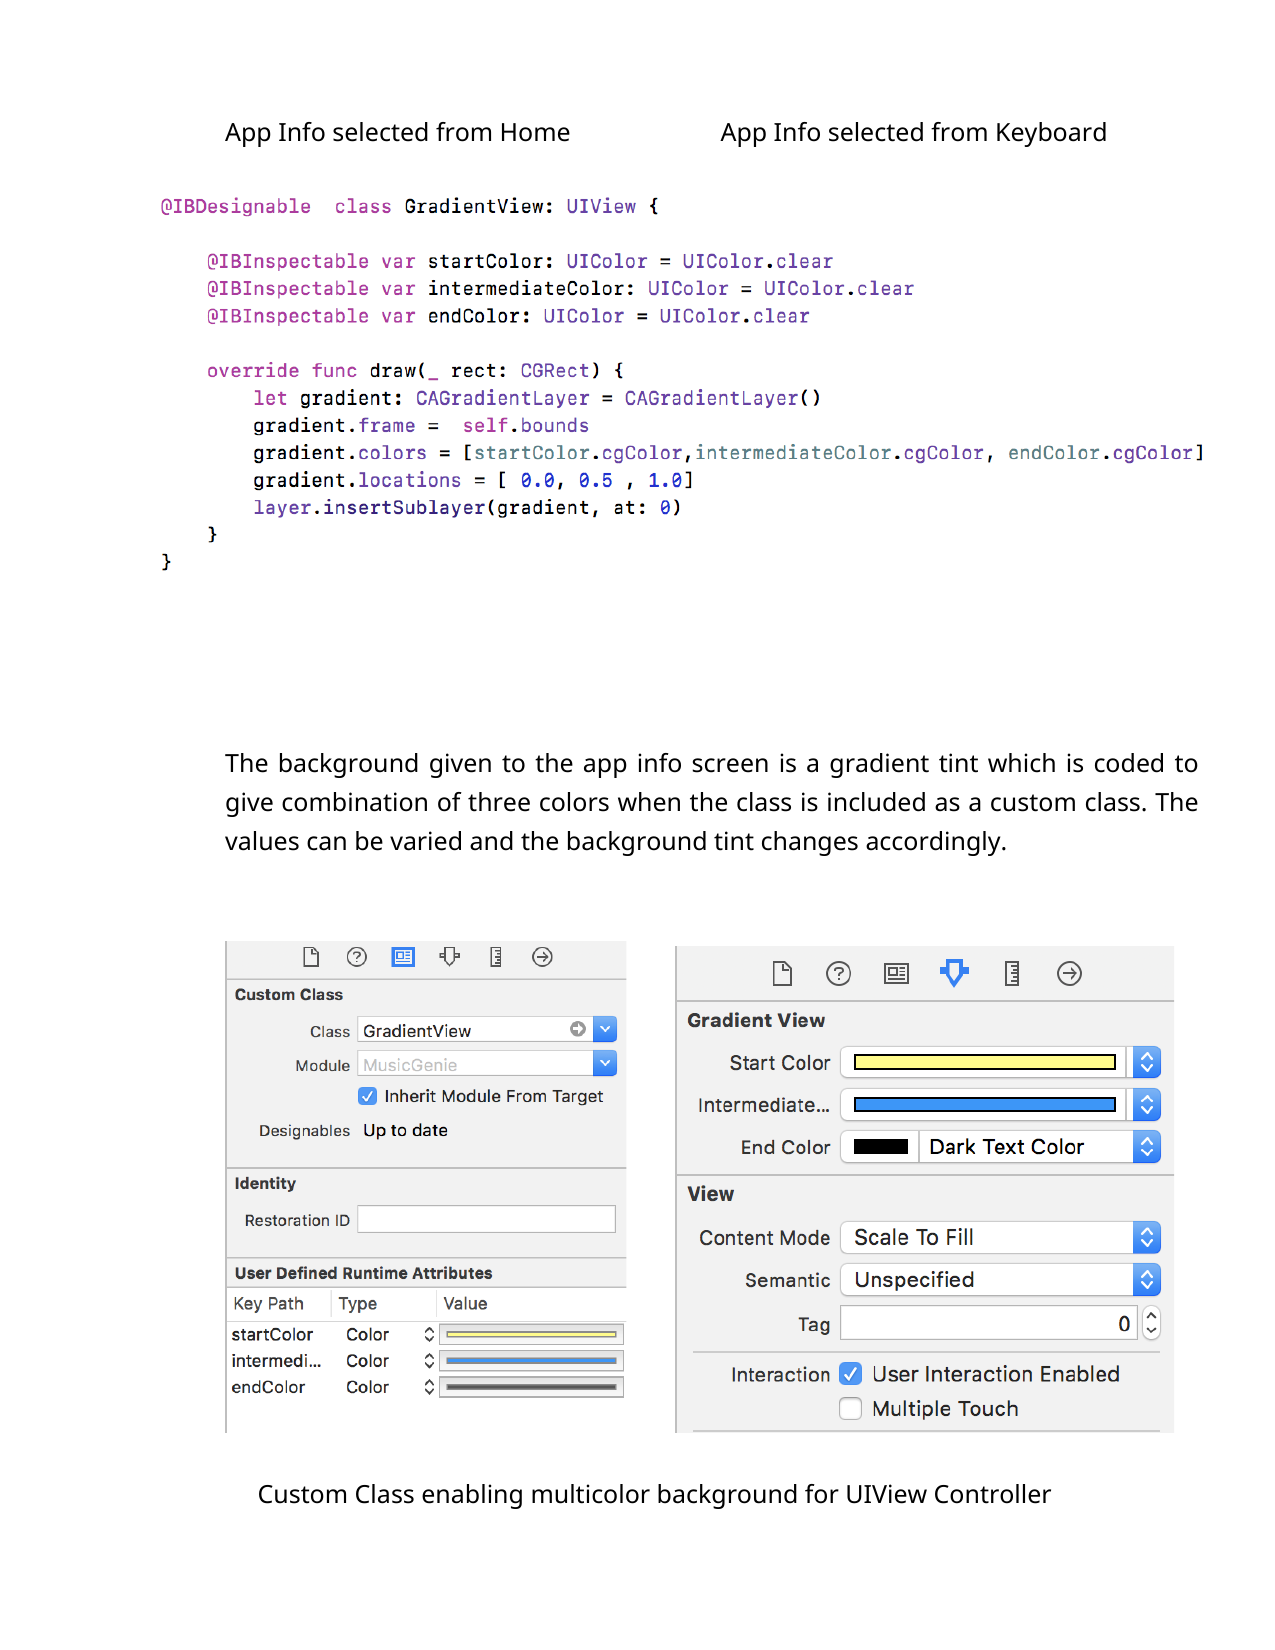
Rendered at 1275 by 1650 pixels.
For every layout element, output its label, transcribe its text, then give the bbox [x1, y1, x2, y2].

text App Info selected from Home App Info selected from Keyboard [75, 114, 1200, 148]
picture [675, 946, 1175, 1433]
text Custom Class enabling multicolor background for UIView Controller [75, 1477, 1200, 1511]
text The background given to the app info screen is a gradient tint which is coded to give combination of three colors when the class is included as a custom class. The values can be varied and the background tint changes accordingly. [225, 746, 1200, 858]
picture [225, 941, 627, 1433]
picture [150, 192, 1215, 589]
